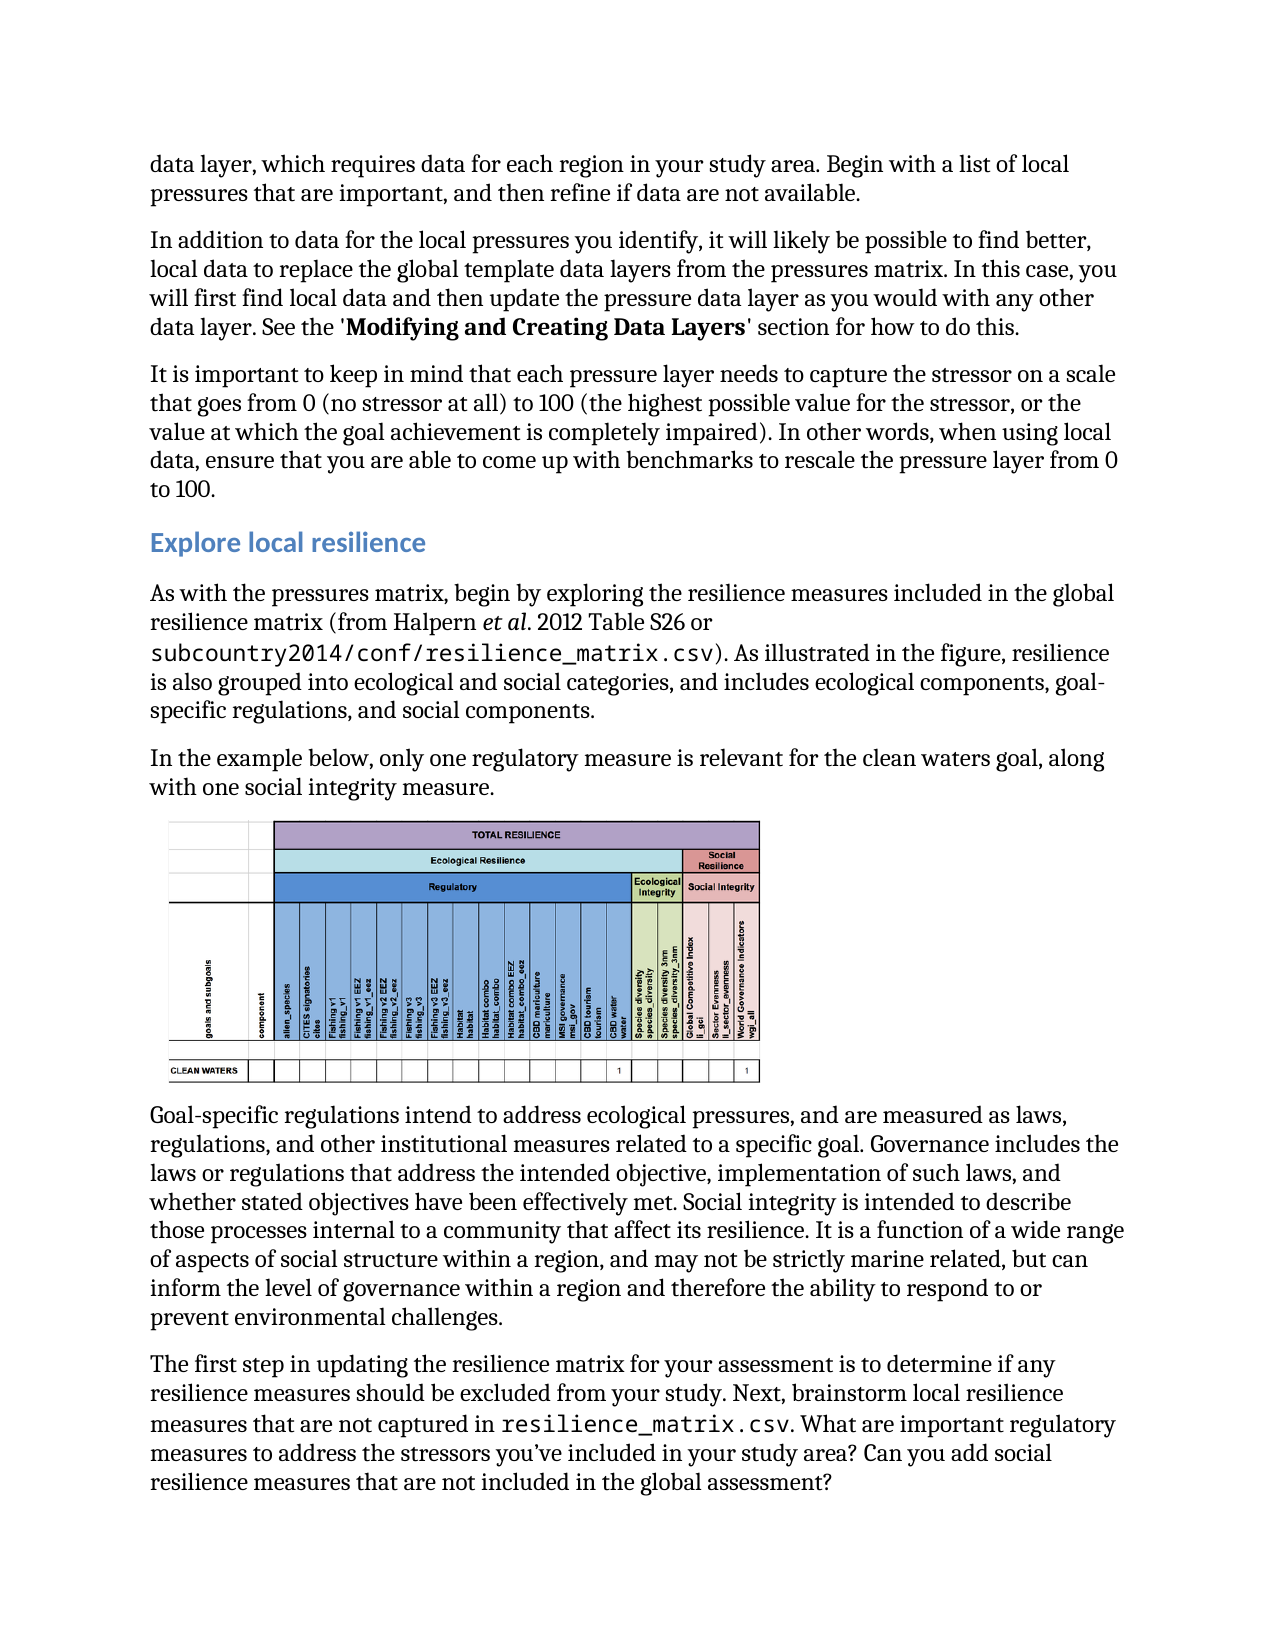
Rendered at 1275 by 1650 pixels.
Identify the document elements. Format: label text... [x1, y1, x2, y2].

text In the example below, only one regulatory measure is relevant for the clean waters goal, along with one social integrity measure. [150, 744, 1125, 801]
picture [168, 820, 761, 1083]
text As with the pressures matrix, begin by exploring the resilience measures included in the global resilience matrix (from Halpern et al. 2012 Table S26 or subcountry2014/conf/resilience_matrix.csv). As illustrated in the figure, resilience is also grouped into ecological and social categories, and includes ecological components, goal-specific regulations, and social components. [150, 579, 1125, 725]
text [150, 150, 1125, 207]
subtitle Explore local resilience [150, 524, 1125, 560]
text In addition to data for the local pressures you identify, it will likely be possible to find better, local data to replace the global template data layers from the pressures matrix. In this case, you will first find local data and then update the pressure data layer as you would with any other data layer. See the 'Modifying and Creating Data Layers' section for how to do this. [150, 226, 1125, 341]
text The first step in updating the resilience matrix for your assessment is to determine if any resilience measures should be excluded from your study. Next, brainstorm local resilience measures that are not captured in resilience_matrix.csv. What are important regulatory measures to address the stressors you’ve included in your study area? Can you add social resilience measures that are not included in the global assessment? [150, 1350, 1125, 1496]
text Goal-specific regulations intend to address ecological pressures, and are measured as laws, regulations, and other institutional measures related to a specific goal. Governance includes the laws or regulations that address the intended objective, implementation of such laws, and whether stated objectives have been effectively met. Social integrity is intended to describe those processes internal to a community that affect its resilience. It is a function of a wide range of aspects of social structure within a region, and may not be strictly marine related, but can inform the level of governance within a region and therefore the ability to respond to or prevent environmental challenges. [150, 1101, 1125, 1331]
text It is important to keep in mind that each pressure layer needs to capture the stressor on a scale that goes from 0 (no stressor at all) to 100 (the highest possible value for the stressor, or the value at which the goal achievement is completely impaired). In other words, when using local data, ensure that you are able to come up with benchmarks to rescale the pressure layer from 0 to 100. [150, 360, 1125, 504]
